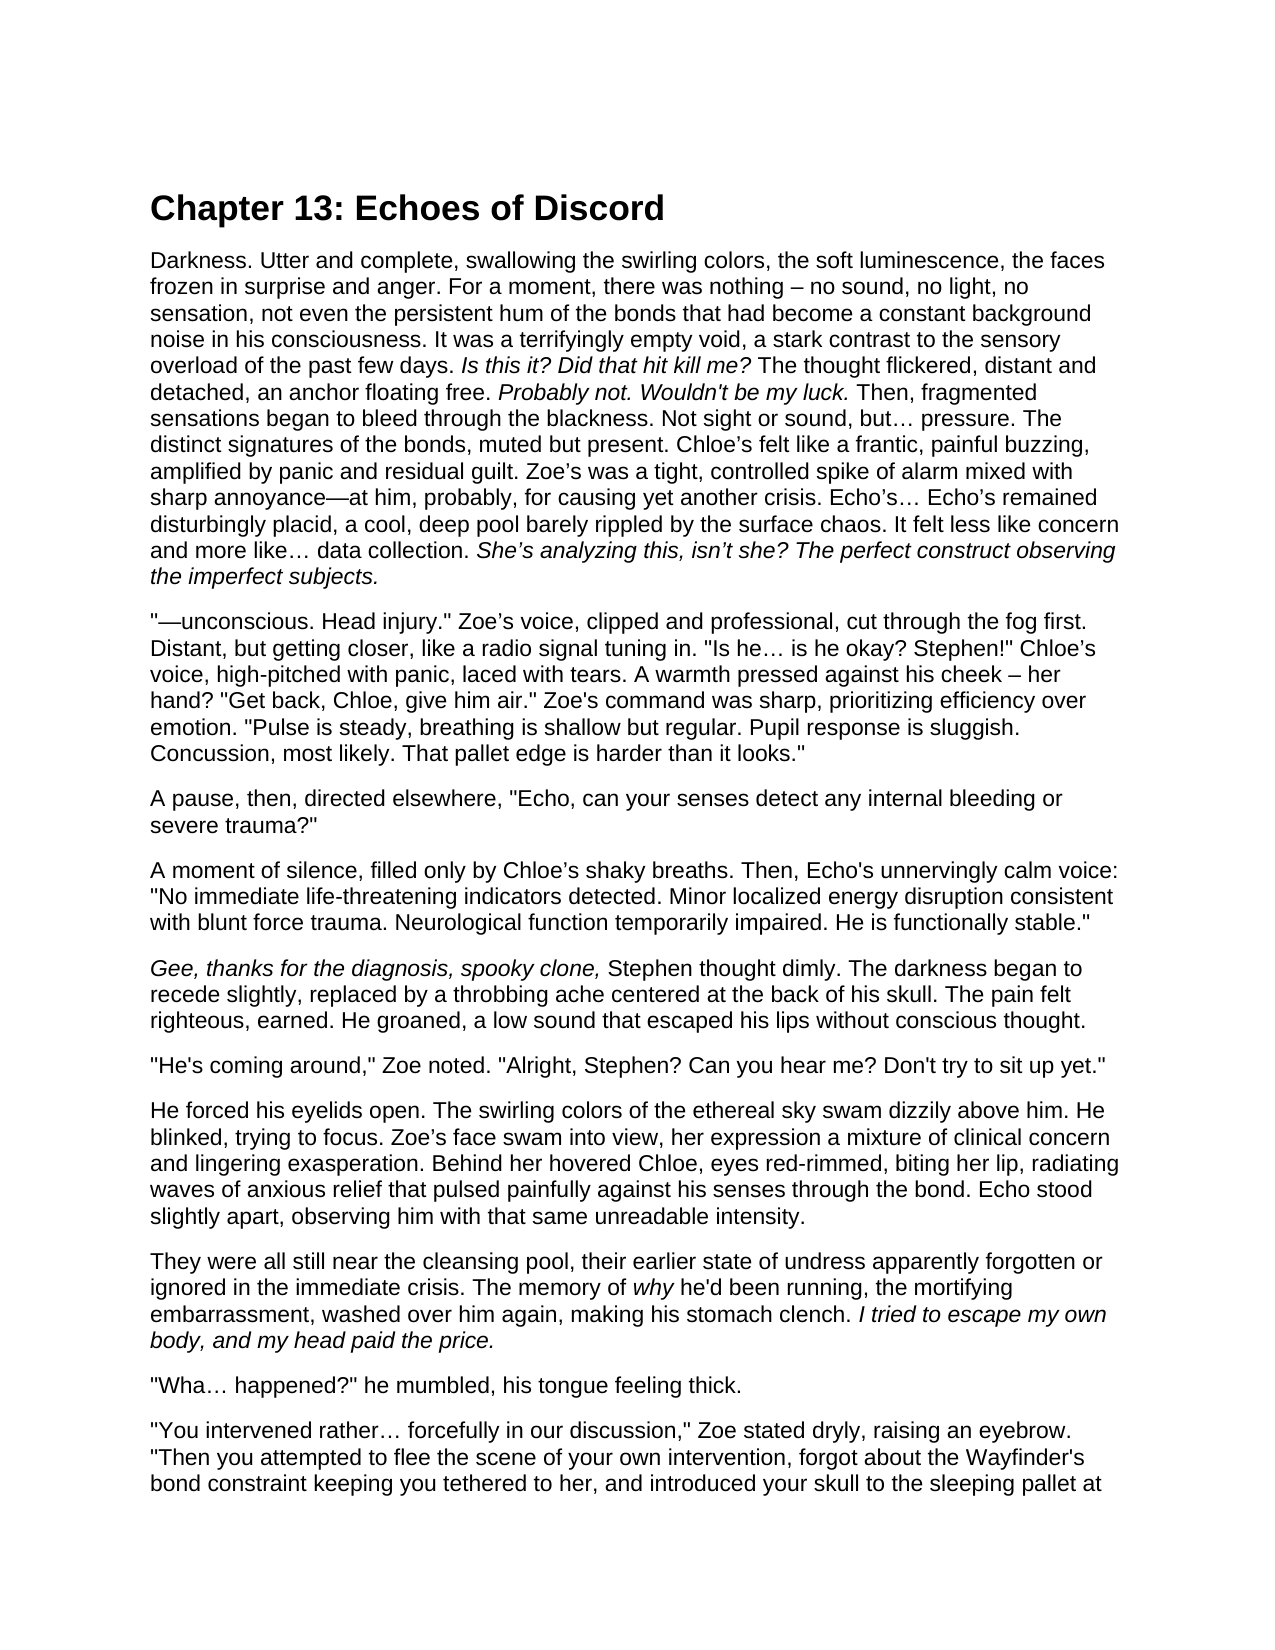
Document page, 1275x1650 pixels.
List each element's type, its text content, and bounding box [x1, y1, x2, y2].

text He forced his eyelids open. The swirling colors of the ethereal sky swam dizzily above him. He blinked, trying to focus. Zoe’s face swam into view, her expression a mixture of clinical concern and lingering exasperation. Behind her hovered Chloe, eyes red-rimmed, biting her lip, radiating waves of anxious relief that pulsed painfully against his senses through the bond. Echo stood slightly apart, observing him with that same unreadable intensity. [150, 1097, 1125, 1229]
text A moment of silence, filled only by Chloe’s shaky breaths. Then, Echo's unnervingly calm voice: "No immediate life-threatening indicators detected. Minor localized energy disruption consistent with blunt force trauma. Neurological function temporarily impaired. He is functionally stable." [150, 857, 1125, 936]
text A pause, then, directed elsewhere, "Echo, can your senses detect any internal bleeding or severe trauma?" [150, 785, 1125, 838]
text "He's coming around," Zoe noted. "Alright, Stephen? Can you hear me? Don't try to sit up yet." [150, 1052, 1125, 1079]
text Darkness. Utter and complete, swallowing the swirling colors, the soft luminescence, the faces frozen in surprise and anger. For a moment, there was nothing – no sound, no light, no sensation, not even the persistent hum of the bonds that had become a constant background noise in his consciousness. It was a terrifyingly empty void, a stark contrast to the sensory overload of the past few days. Is this it? Did that hit kill me? The thought flickered, distant and detached, an anchor floating free. Probably not. Wouldn't be my luck. Then, fragmented sensations began to bleed through the blackness. Not sight or sound, but… pressure. The distinct signatures of the bonds, muted but present. Chloe’s felt like a frantic, painful buzzing, amplified by panic and residual guilt. Zoe’s was a tight, controlled spike of alarm mixed with sharp annoyance—at him, probably, for causing yet another crisis. Echo’s… Echo’s remained disturbingly placid, a cool, deep pool barely rippled by the surface chaos. It felt less like concern and more like… data collection. She’s analyzing this, isn’t she? The perfect construct observing the imperfect subjects. [150, 247, 1125, 589]
text They were all still near the cleansing pool, their earlier state of undress apparently forgotten or ignored in the immediate crisis. The memory of why he'd been running, the mortifying embarrassment, washed over him again, making his stomach clench. I tried to escape my own body, and my head paid the price. [150, 1248, 1125, 1353]
text Gee, thanks for the diagnosis, spooky clone, Stephen thought dimly. The darkness began to recede slightly, replaced by a throbbing ache centered at the back of his skull. The pain felt righteous, earned. He groaned, a low sound that escaped his lips without conscious thought. [150, 954, 1125, 1033]
text "Wha… happened?" he mumbled, his tongue feeling thick. [150, 1372, 1125, 1398]
subtitle Chapter 13: Echoes of Discord [150, 187, 1125, 228]
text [150, 1417, 1125, 1496]
text "—unconscious. Head injury." Zoe’s voice, clipped and professional, cut through the fog first. Distant, but getting closer, like a radio signal tuning in. "Is he… is he okay? Stephen!" Chloe’s voice, high-pitched with panic, laced with tears. A warmth pressed against his cheek – her hand? "Get back, Chloe, give him air." Zoe's command was sharp, prioritizing efficiency over emotion. "Pulse is steady, breathing is shallow but regular. Pupil response is sluggish. Concussion, most likely. That pallet edge is harder than it looks." [150, 608, 1125, 766]
